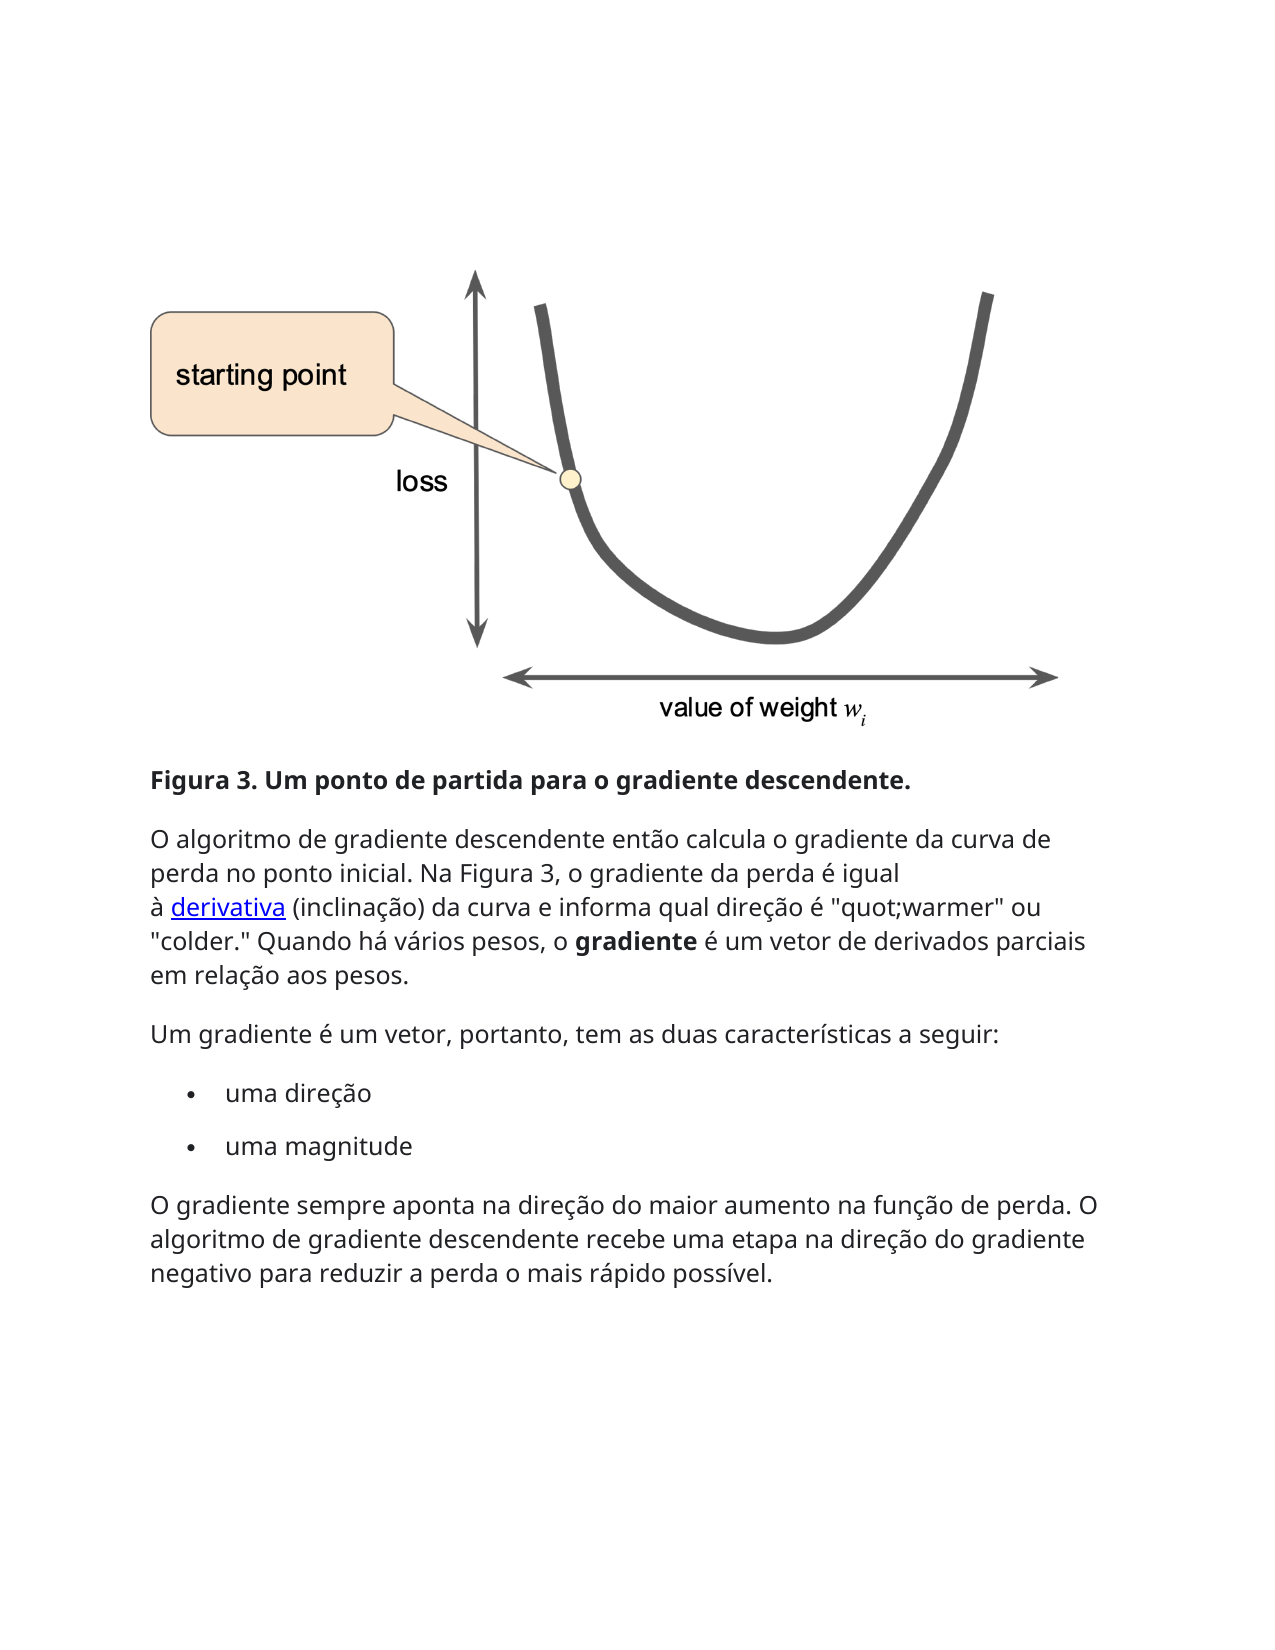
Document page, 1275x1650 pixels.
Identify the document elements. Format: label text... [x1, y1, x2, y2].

text O algoritmo de gradiente descendente então calcula o gradiente da curva de perda no ponto inicial. Na Figura 3, o gradiente da perda é igual à derivativa (inclinação) da curva e informa qual direção é "quot;warmer" ou "colder." Quando há vários pesos, o gradiente é um vetor de derivados parciais em relação aos pesos. [150, 822, 1125, 992]
text Figura 3. Um ponto de partida para o gradiente descendente. [150, 762, 1125, 797]
text O gradiente sempre aponta na direção do maior aumento na função de perda. O algoritmo de gradiente descendente recebe uma etapa na direção do gradiente negativo para reduzir a perda o mais rápido possível. [150, 1188, 1125, 1290]
text Um gradiente é um vetor, portanto, tem as duas características a seguir: [150, 1017, 1125, 1051]
list uma direção [187, 1076, 1125, 1110]
picture [150, 150, 1059, 738]
list uma magnitude [187, 1129, 1125, 1163]
